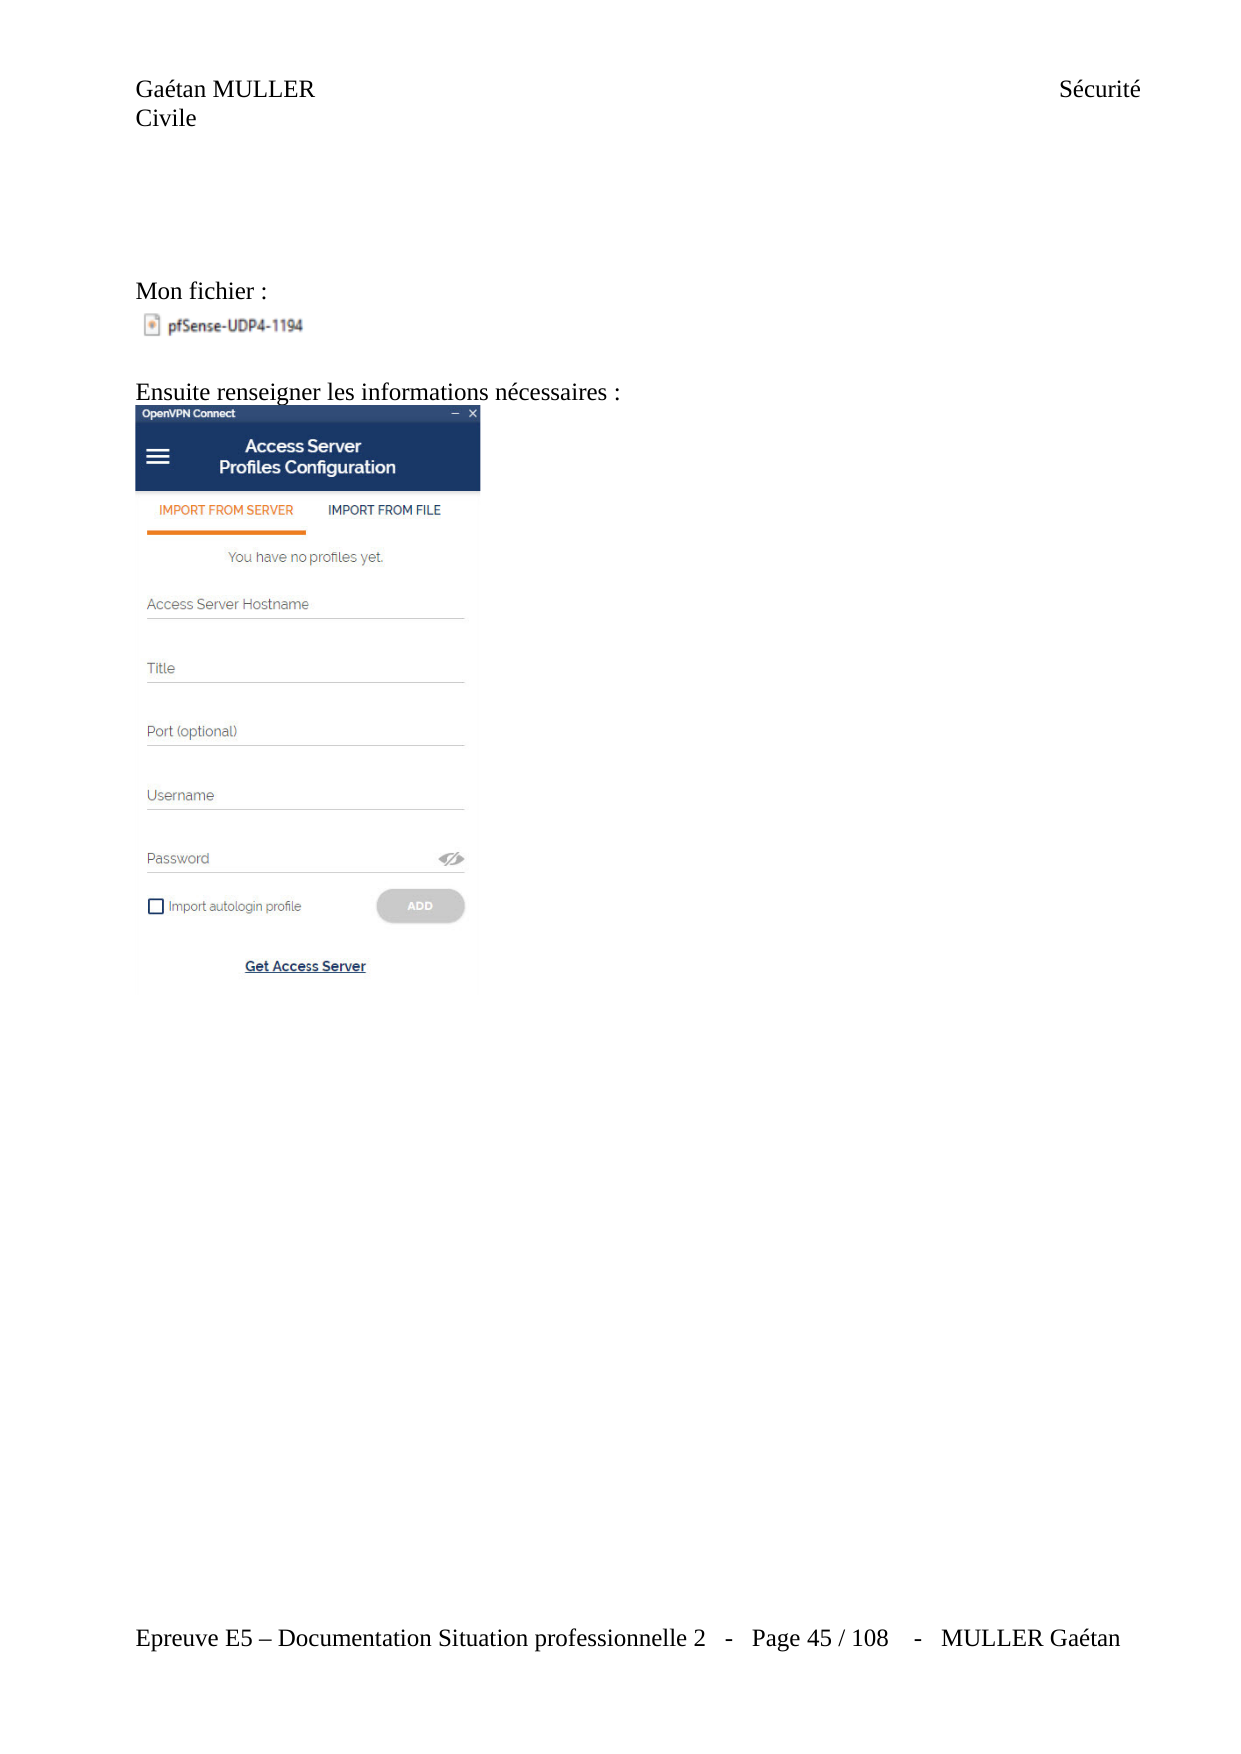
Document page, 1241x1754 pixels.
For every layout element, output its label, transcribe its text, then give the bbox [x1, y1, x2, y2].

text Ensuite renseigner les informations nécessaires : [135, 377, 1194, 406]
picture [135, 304, 342, 349]
text Mon fichier : [135, 276, 1194, 304]
picture [135, 405, 481, 995]
